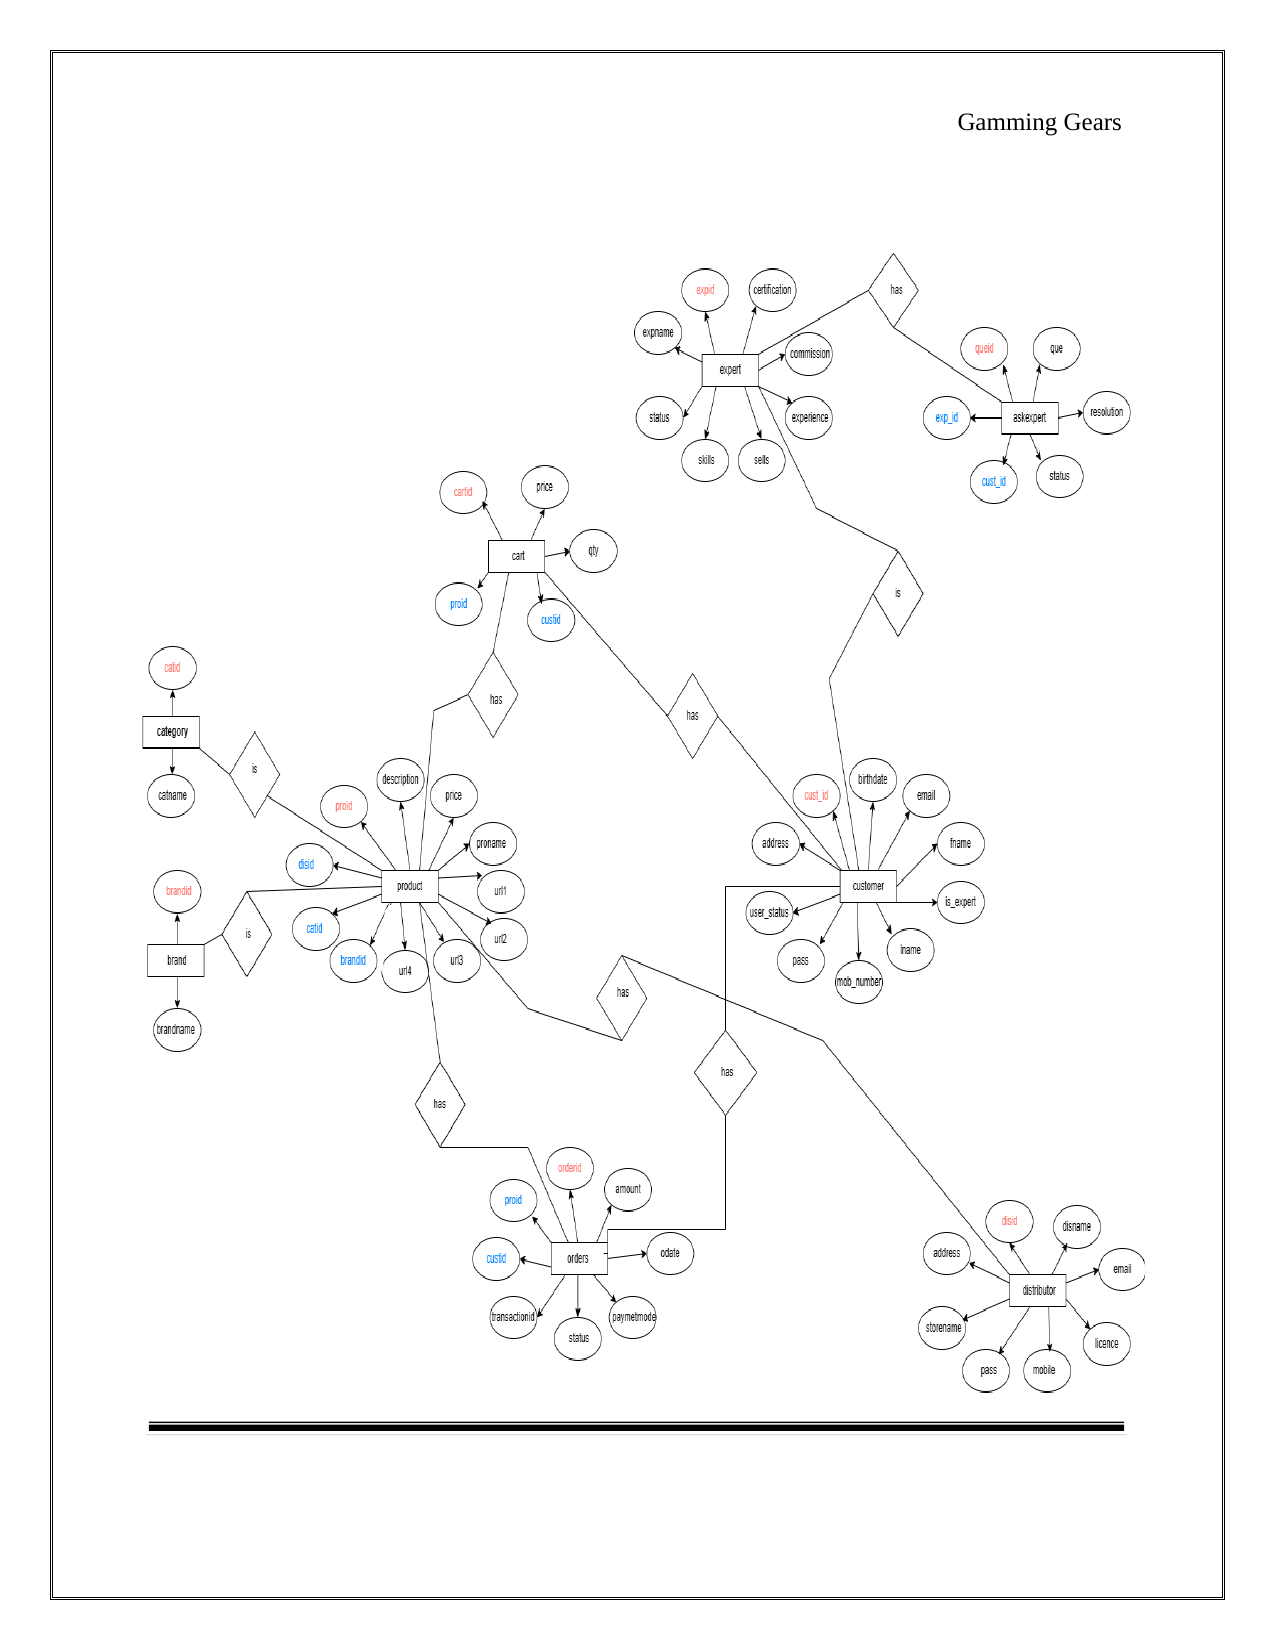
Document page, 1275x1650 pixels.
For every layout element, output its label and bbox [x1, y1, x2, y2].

picture [127, 253, 1146, 1393]
